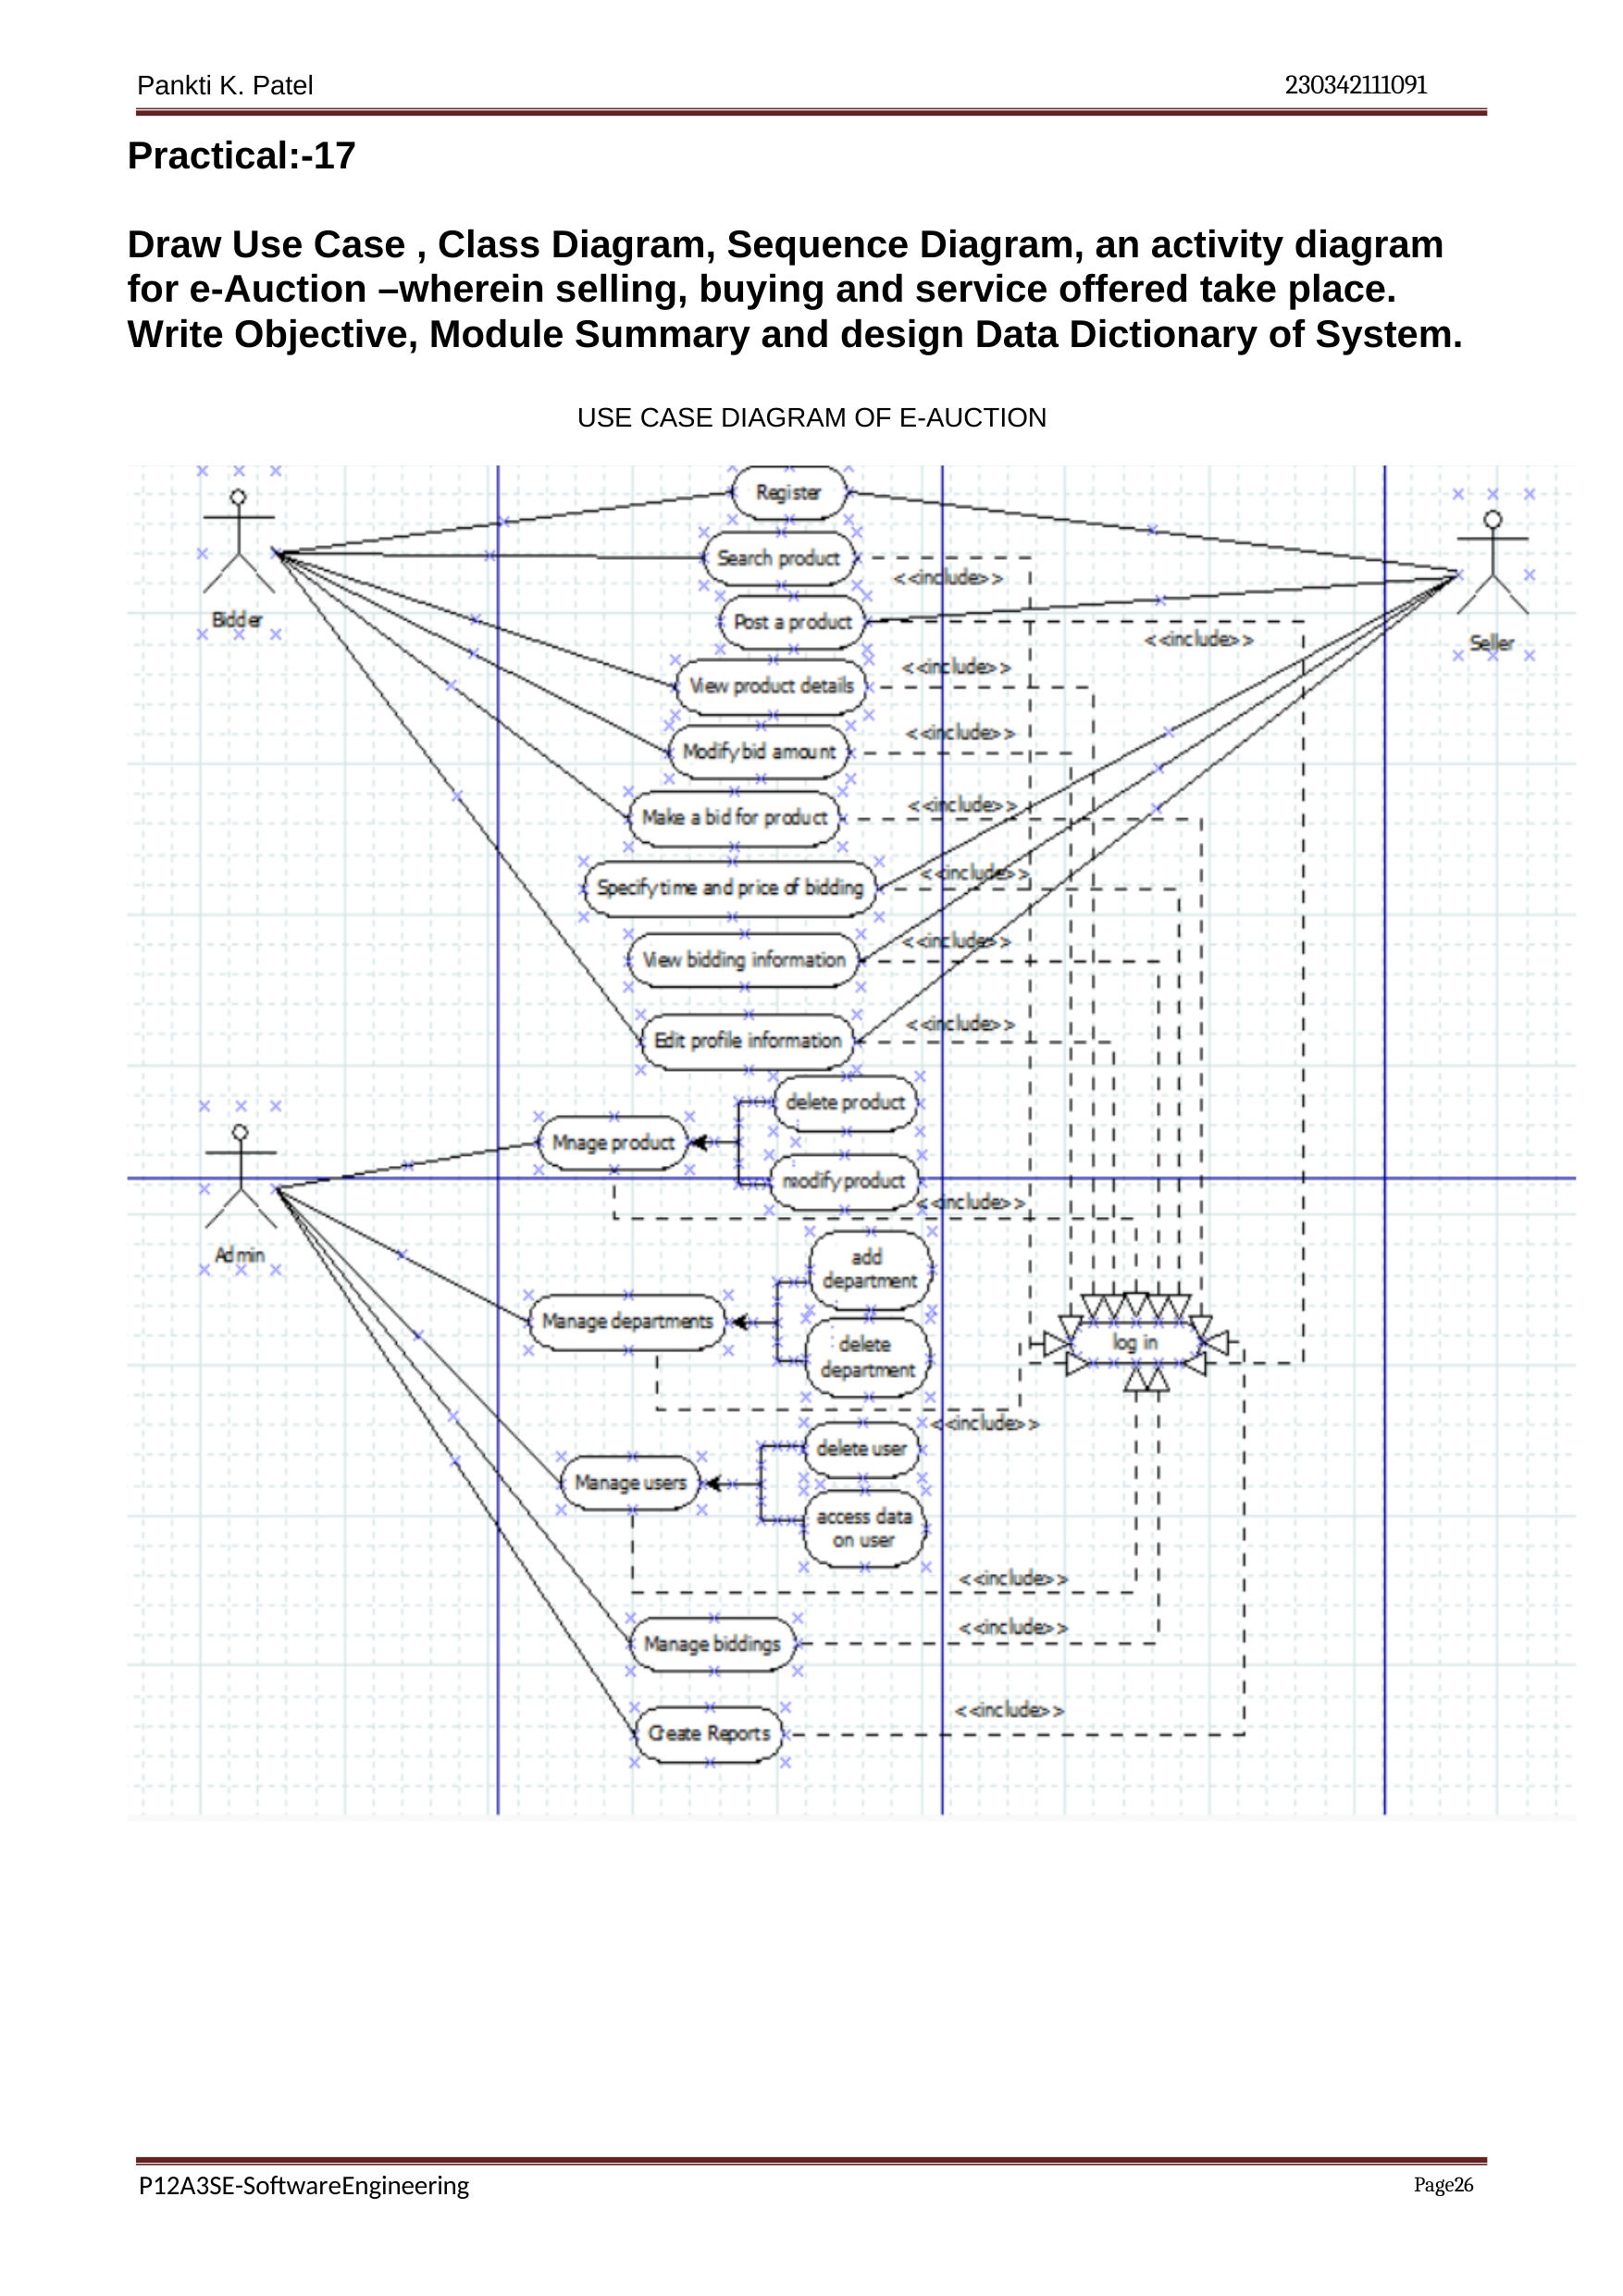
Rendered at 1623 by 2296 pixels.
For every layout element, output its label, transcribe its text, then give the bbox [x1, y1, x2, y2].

text Practical:-17 [127, 133, 1497, 178]
text USE CASE DIAGRAM OF E-AUCTION [127, 402, 1497, 433]
text Write Objective, Module Summary and design Data Dictionary of System. [127, 311, 1497, 355]
text Draw Use Case , Class Diagram, Sequence Diagram, an activity diagram for e-Auction –wherein selling, buying and service offered take place. [127, 221, 1497, 310]
picture [127, 465, 1577, 1823]
